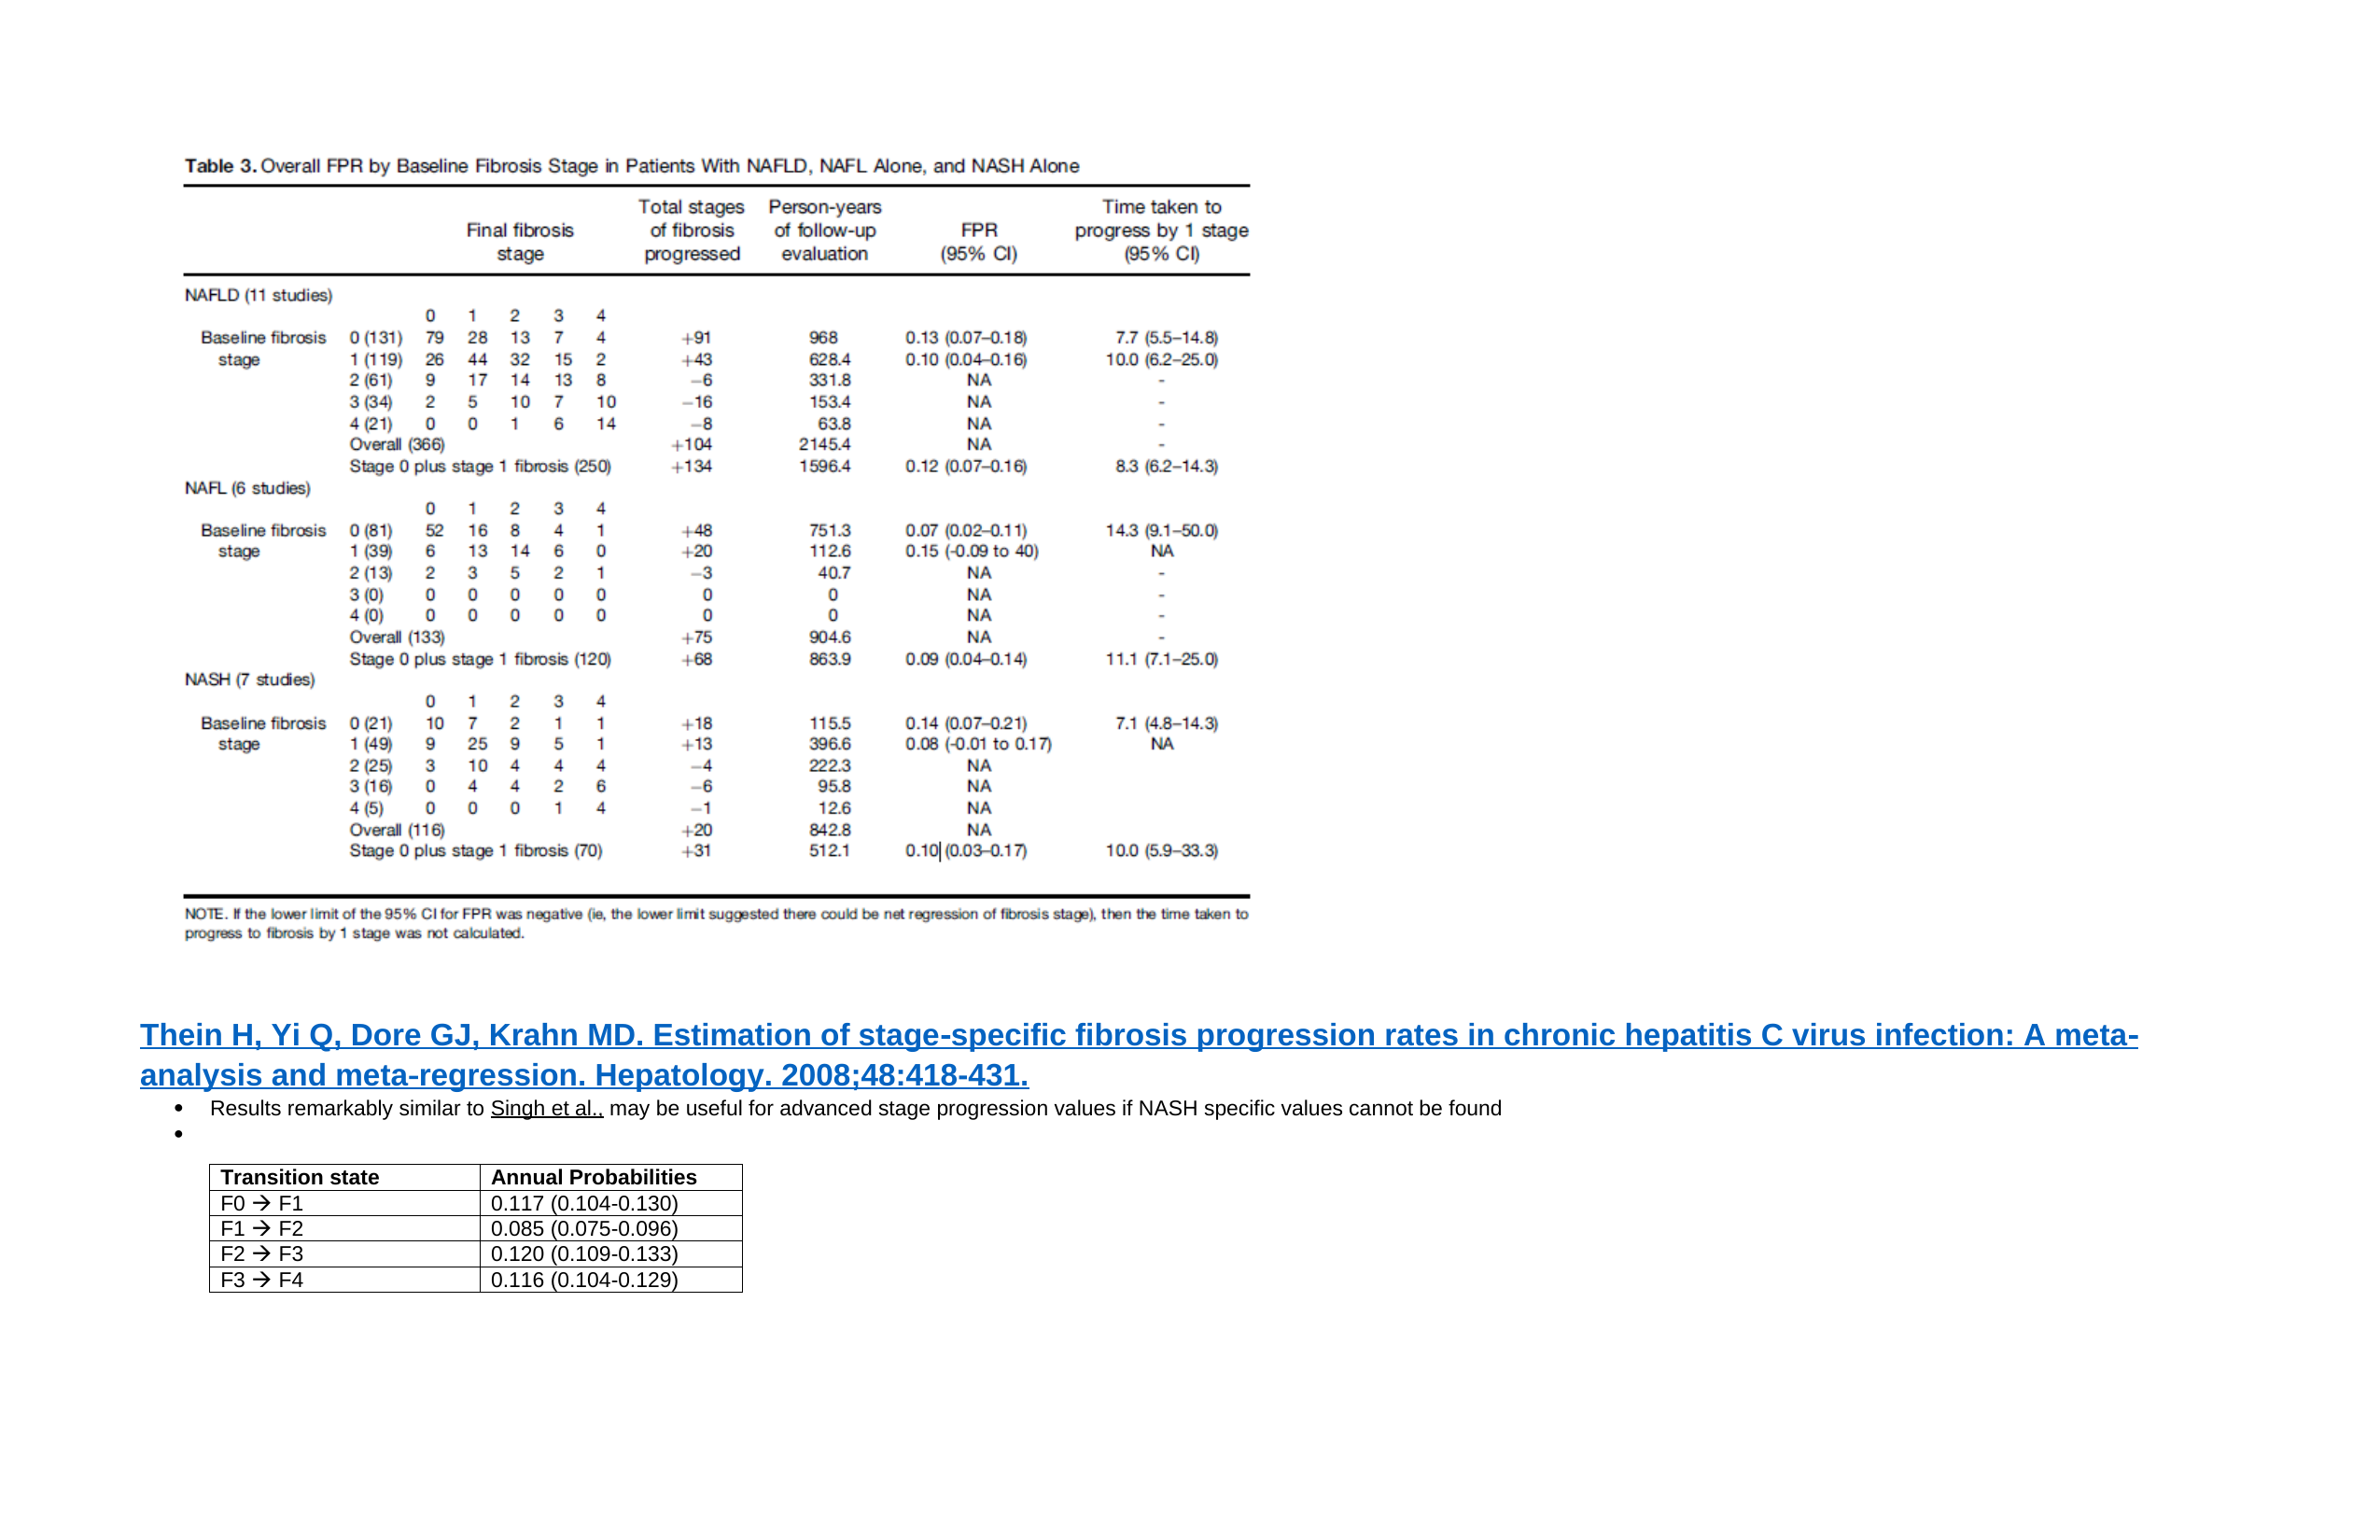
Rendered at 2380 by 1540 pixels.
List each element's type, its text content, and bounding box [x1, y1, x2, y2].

list Results remarkably similar to Singh et al., may be useful for advanced stage progression values if NASH specific values cannot be found [175, 1095, 2240, 1120]
table_cell F3 F4 [210, 1267, 480, 1292]
table_cell 0.120 (0.109-0.133) [481, 1241, 742, 1267]
table_cell 0.117 (0.104-0.130) [481, 1191, 742, 1215]
table_cell 0.116 (0.104-0.129) [481, 1267, 742, 1292]
table_cell F0 F1 [210, 1191, 480, 1215]
picture [140, 140, 1303, 953]
table_header Annual Probabilities [481, 1165, 742, 1189]
table_header Transition state [210, 1165, 480, 1189]
table_cell 0.085 (0.075-0.096) [481, 1216, 742, 1240]
table_cell F1 F2 [210, 1216, 480, 1240]
subtitle Thein H, Yi Q, Dore GJ, Krahn MD. Estimation of stage‐specific fibrosis progression rates in chronic hepatitis C virus infection: A meta‐analysis and meta‐regression. Hepatology. 2008;48:418-431. [140, 1015, 2240, 1092]
table_cell F2 F3 [210, 1241, 480, 1267]
